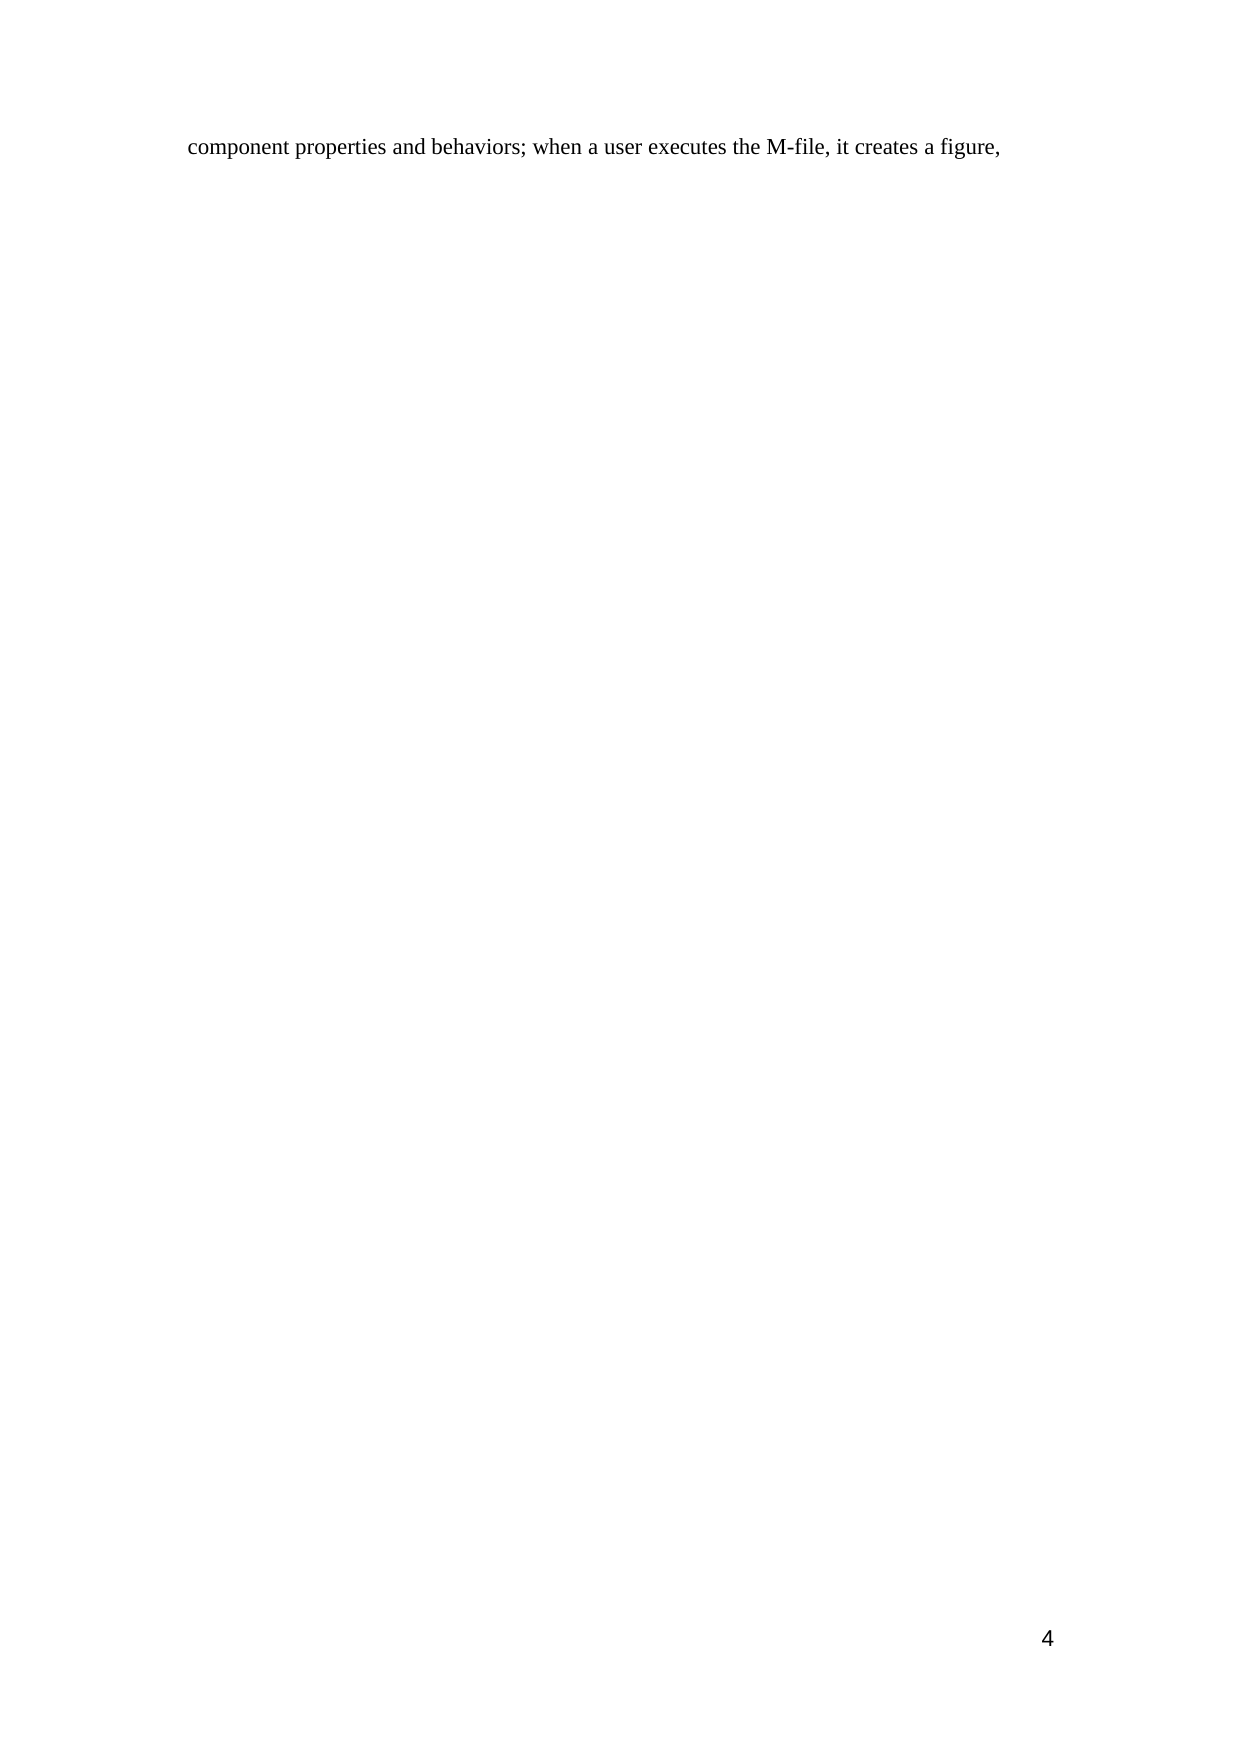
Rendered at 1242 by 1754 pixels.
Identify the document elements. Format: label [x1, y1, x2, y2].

text [187, 133, 1064, 160]
